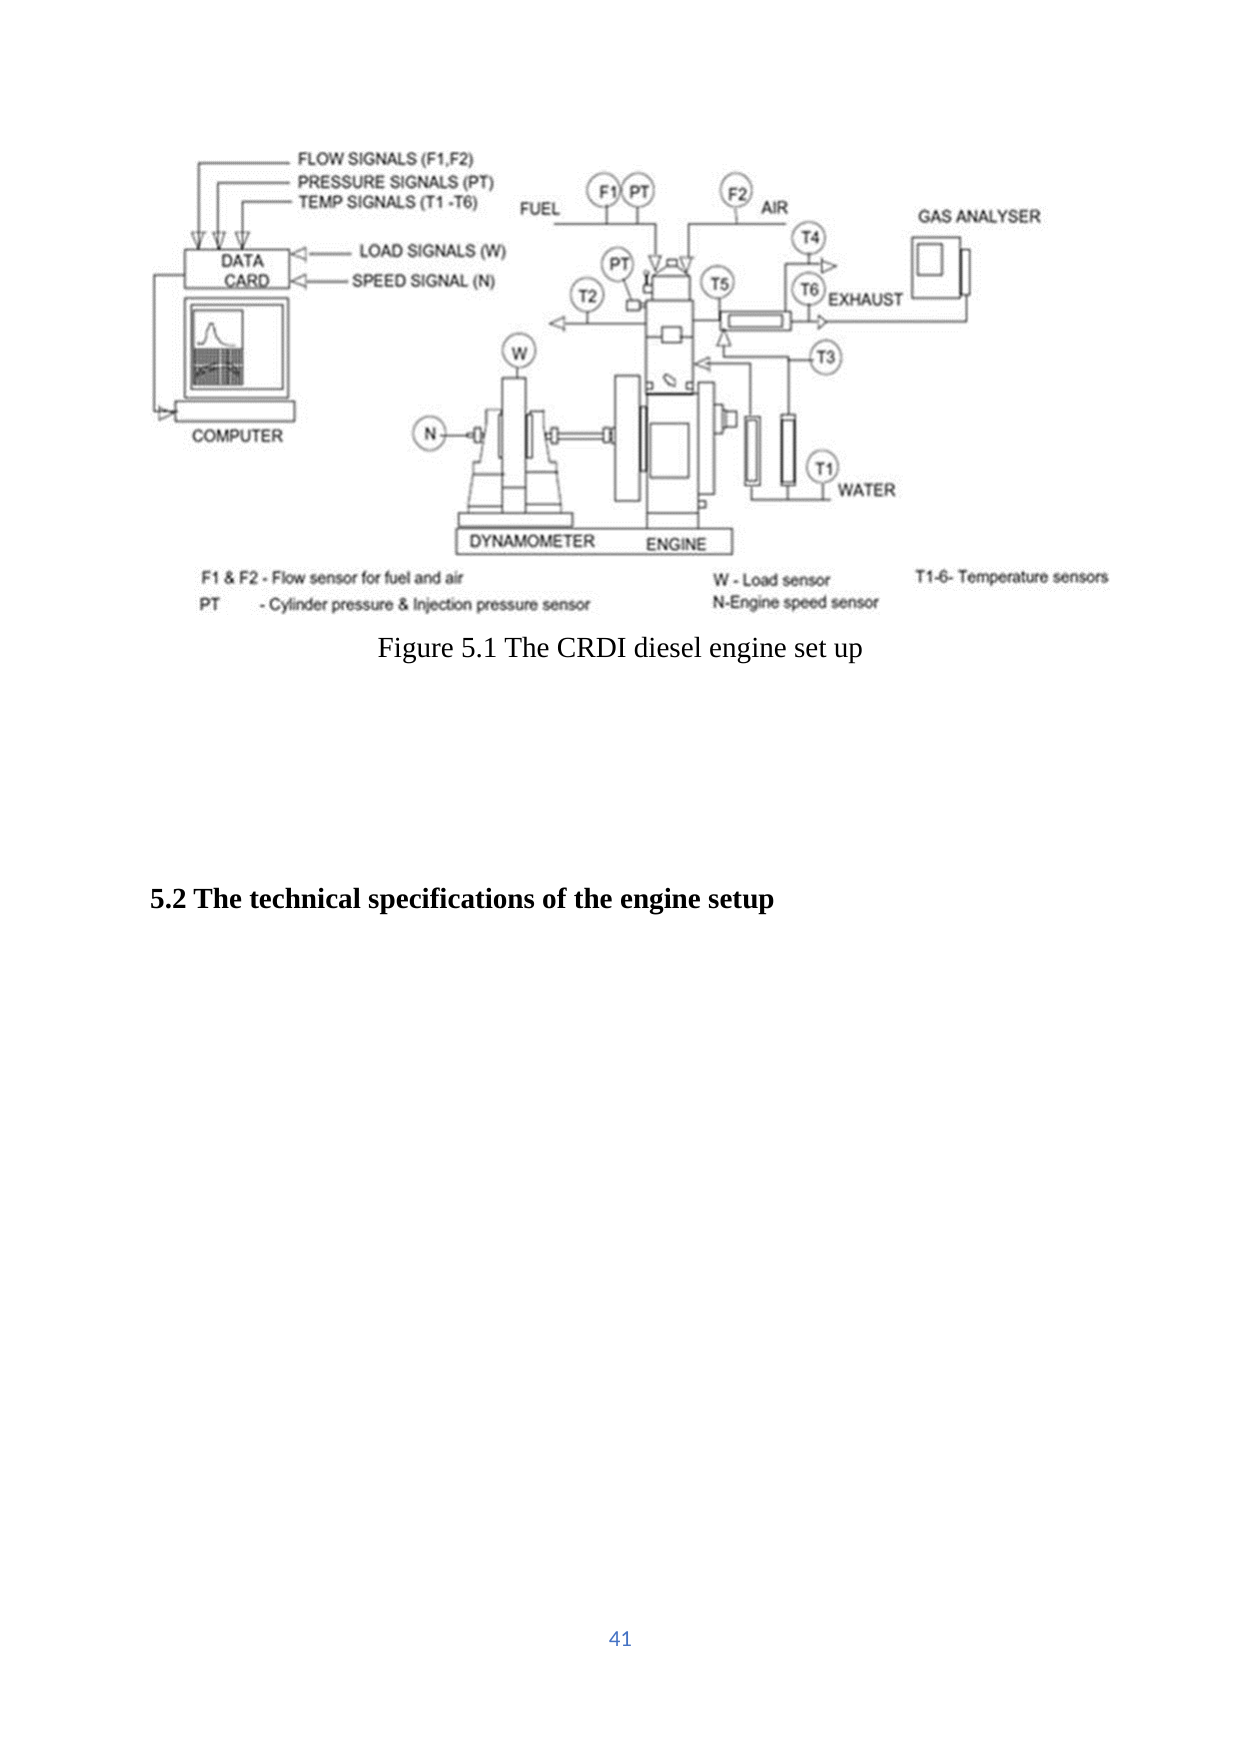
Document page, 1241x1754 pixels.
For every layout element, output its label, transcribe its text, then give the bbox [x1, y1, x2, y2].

picture [150, 150, 1110, 616]
list Figure 5.1 The CRDI diesel engine set up [150, 630, 1090, 663]
list 5.2 The technical specifications of the engine setup [150, 882, 1090, 915]
